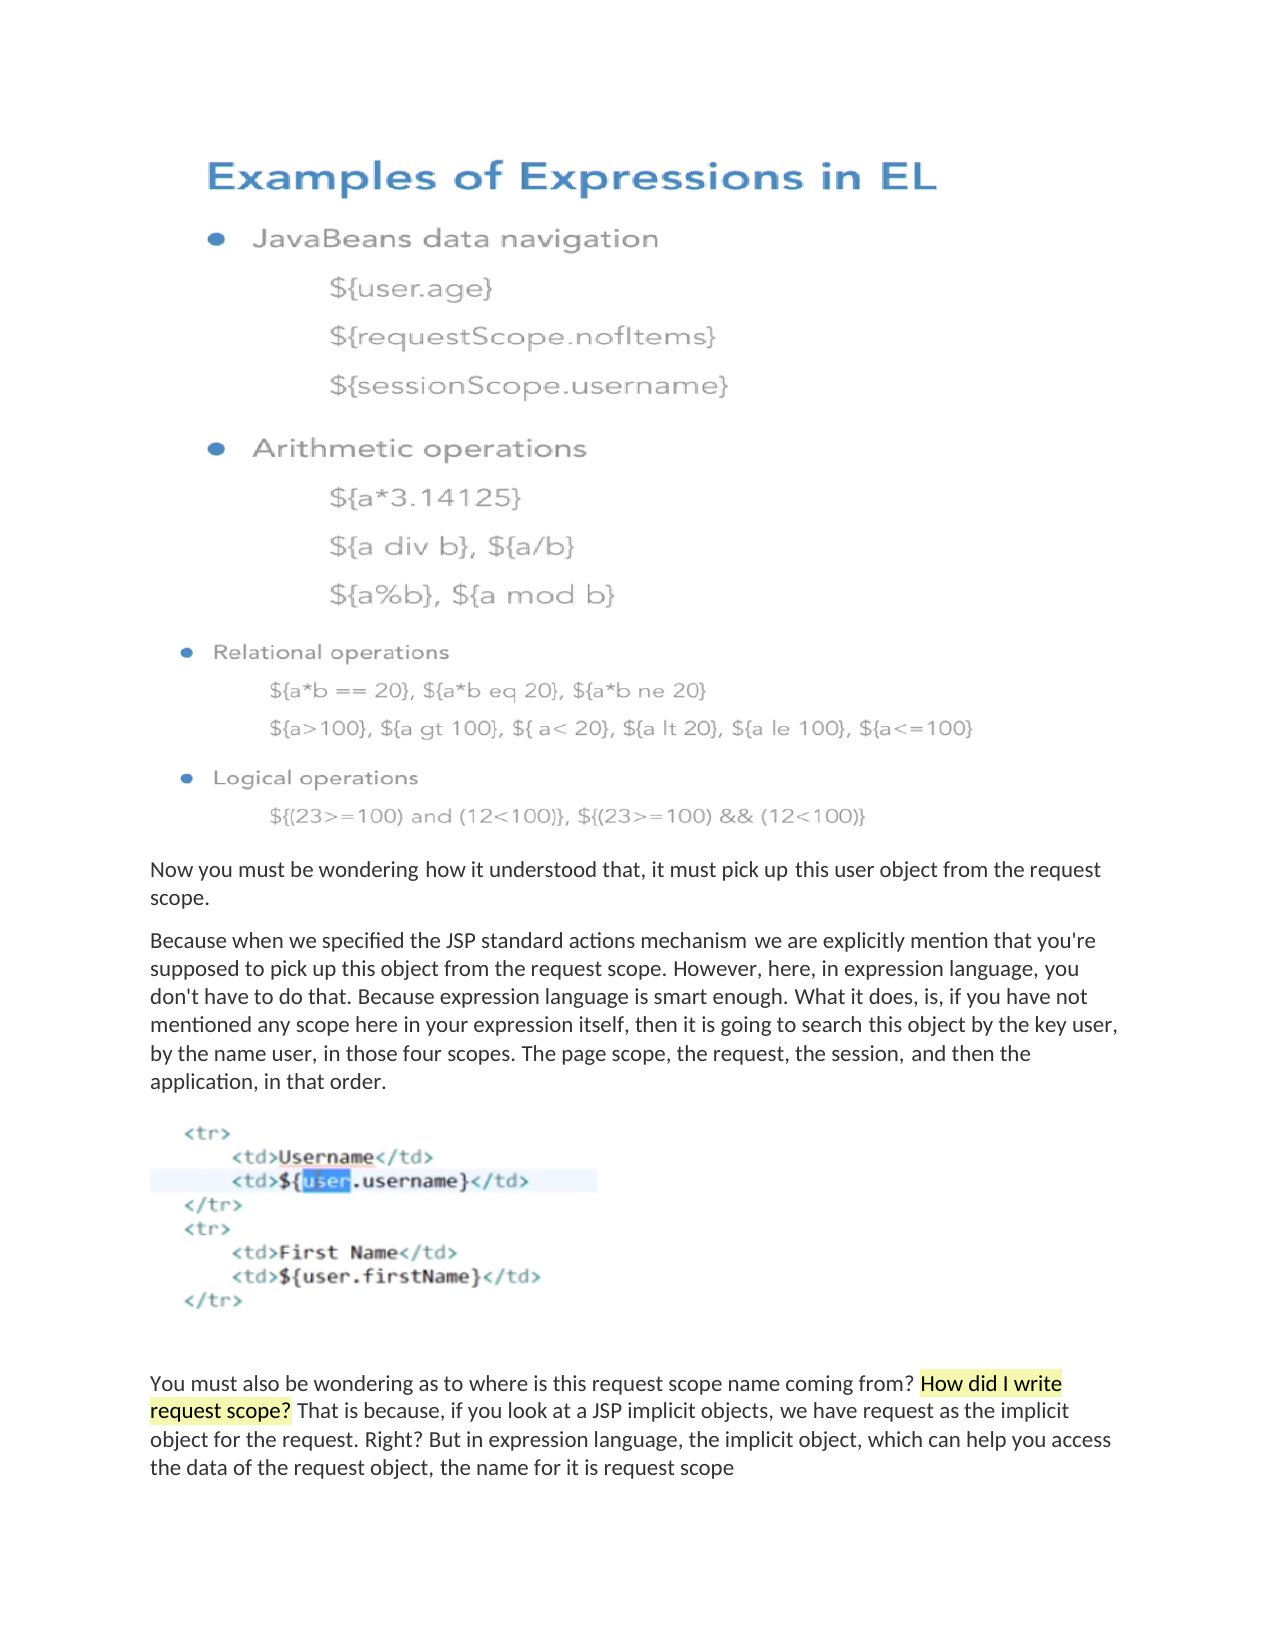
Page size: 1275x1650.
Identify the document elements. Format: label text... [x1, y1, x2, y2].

picture [150, 150, 1062, 614]
picture [150, 635, 980, 841]
picture [150, 1109, 597, 1312]
text You must also be wondering as to where is this request scope name coming from? How did I write request scope? That is because, if you look at a JSP implicit objects, we have request as the implicit object for the request. Right? But in expression language, the implicit object, which can help you access the data of the request object, the name for it is request scope [734, 1369, 1125, 1481]
text Now you must be wondering how it understood that, it must pick up this user object from the request scope. [150, 854, 1125, 911]
text Because when we specified the JSP standard actions mechanism we are explicitly mention that you're supposed to pick up this object from the request scope. However, here, in expression language, you don't have to do that. Because expression language is smart enough. What it does, is, if you have not mentioned any scope here in your expression itself, then it is going to search this object by the key user, by the name user, in those four scopes. The page scope, the request, the session, and then the application, in that order. [150, 925, 1125, 1096]
